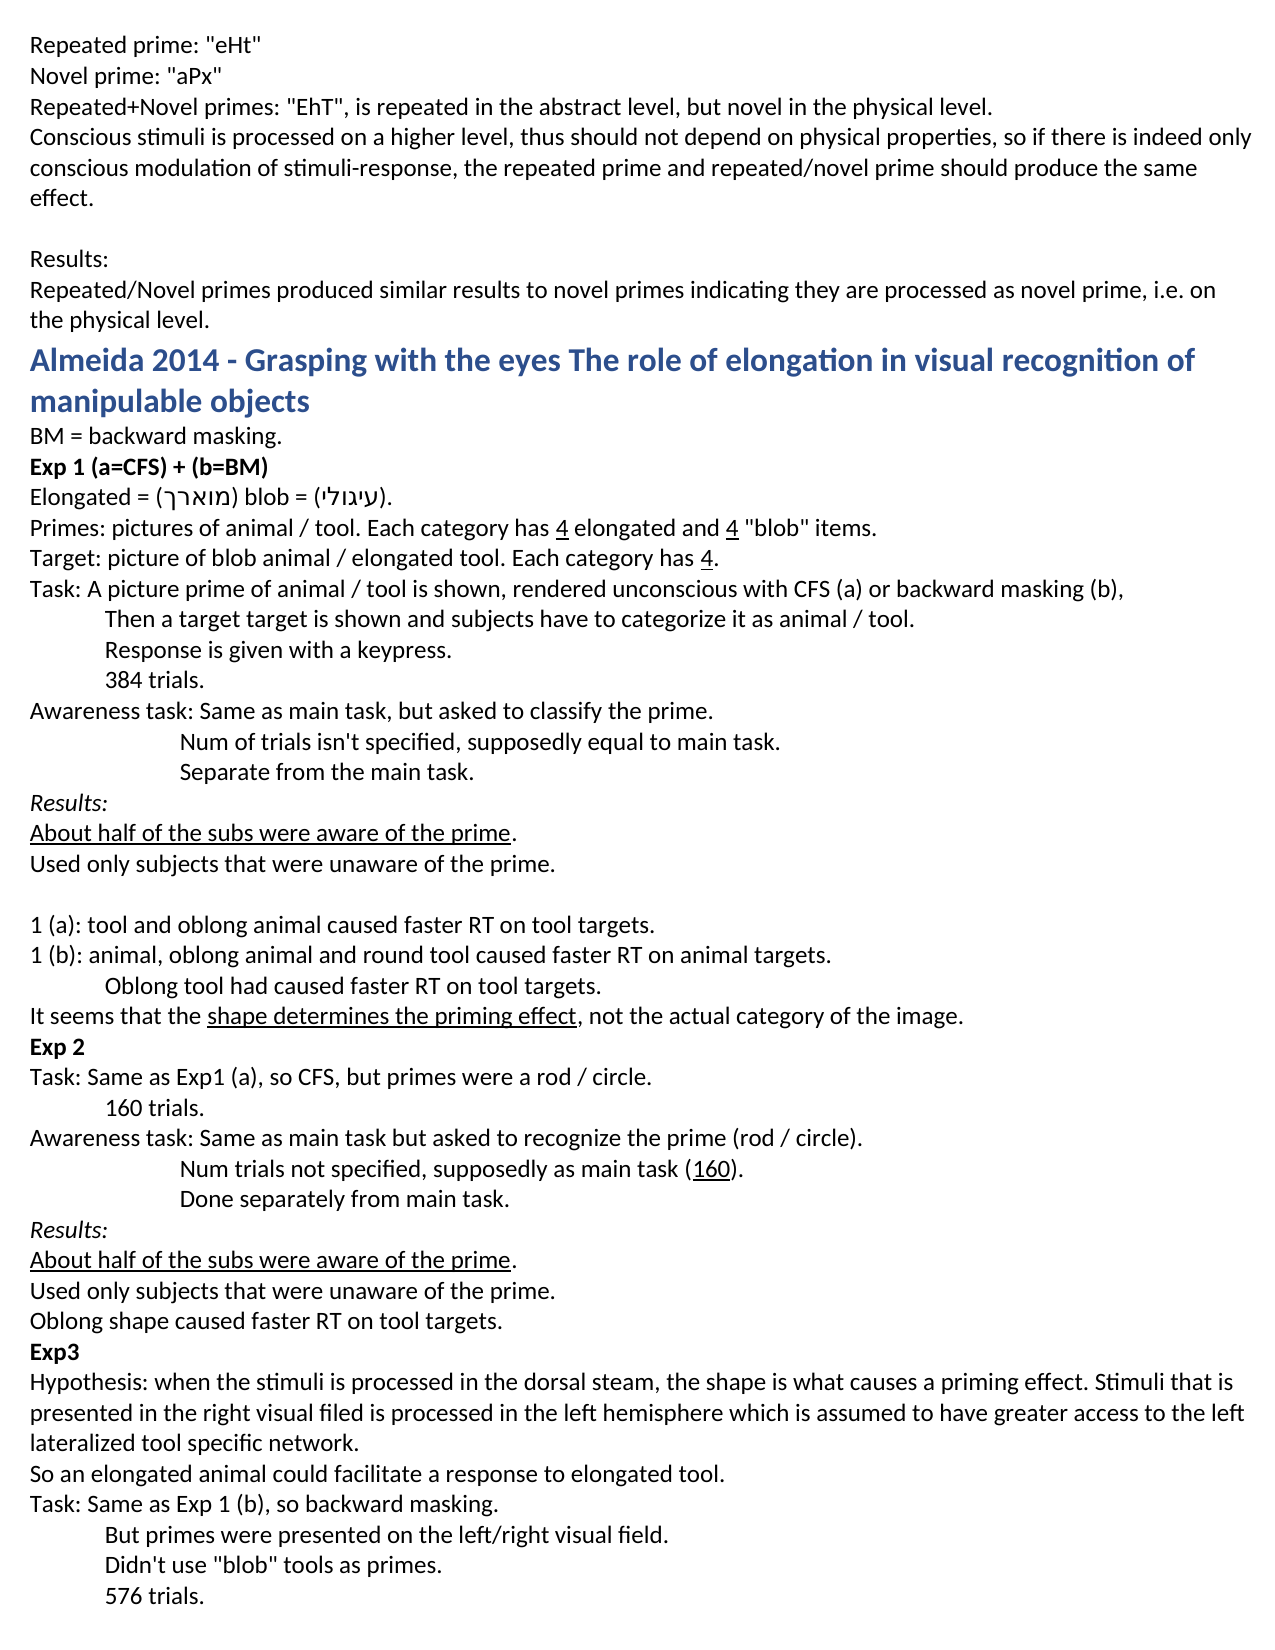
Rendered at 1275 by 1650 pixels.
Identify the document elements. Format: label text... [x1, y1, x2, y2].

text Repeated prime: "eHt" [29, 29, 1255, 60]
subtitle Almeida 2014 - Grasping with the eyes The role of elongation in visual recognition of manipulable objects [29, 339, 1255, 420]
text 1 (b): animal, oblong animal and round tool caused faster RT on animal targets. [29, 939, 1255, 970]
text Didn't use "blob" tools as primes. [29, 1550, 1255, 1580]
text Used only subjects that were unaware of the prime. [29, 1275, 1255, 1306]
text Repeated/Novel primes produced similar results to novel primes indicating they are processed as novel prime, i.e. on the physical level. [29, 274, 1255, 335]
text Task: Same as Exp 1 (b), so backward masking. [29, 1489, 1255, 1519]
text But primes were presented on the left/right visual field. [29, 1519, 1255, 1550]
text Num of trials isn't specified, supposedly equal to main task. [29, 726, 1255, 756]
text 384 trials. [29, 664, 1255, 695]
text 576 trials. [29, 1580, 1255, 1611]
text Task: Same as Exp1 (a), so CFS, but primes were a rod / circle. [29, 1061, 1255, 1092]
text Used only subjects that were unaware of the prime. [29, 848, 1255, 878]
text Then a target target is shown and subjects have to categorize it as animal / tool. [29, 603, 1255, 634]
text So an elongated animal could facilitate a response to elongated tool. [29, 1458, 1255, 1489]
text 1 (a): tool and oblong animal caused faster RT on tool targets. [29, 909, 1255, 939]
text Repeated+Novel primes: "EhT", is repeated in the abstract level, but novel in the physical level. [29, 91, 1255, 121]
text Primes: pictures of animal / tool. Each category has 4 elongated and 4 "blob" items. [29, 512, 1255, 542]
text Awareness task: Same as main task but asked to recognize the prime (rod / circle). [29, 1122, 1255, 1153]
text Exp 2 [29, 1031, 1255, 1061]
text Target: picture of blob animal / elongated tool. Each category has 4. [29, 542, 1255, 573]
text Task: A picture prime of animal / tool is shown, rendered unconscious with CFS (a) or backward masking (b), [29, 573, 1255, 603]
text Oblong tool had caused faster RT on tool targets. [29, 970, 1255, 1000]
text Conscious stimuli is processed on a higher level, thus should not depend on physical properties, so if there is indeed only conscious modulation of stimuli-response, the repeated prime and repeated/novel prime should produce the same effect. [29, 121, 1255, 213]
text Novel prime: "aPx" [29, 60, 1255, 91]
text Exp3 [29, 1336, 1255, 1367]
text Results: [29, 787, 1255, 817]
text It seems that the shape determines the priming effect, not the actual category of the image. [29, 1000, 1255, 1031]
text About half of the subs were aware of the prime. [29, 1244, 1255, 1275]
text About half of the subs were aware of the prime. [29, 817, 1255, 848]
text Elongated = (מוארך) blob = (עיגולי). [29, 481, 1255, 512]
text Results: [29, 1214, 1255, 1244]
text Results: [29, 243, 1255, 274]
text Hypothesis: when the stimuli is processed in the dorsal steam, the shape is what causes a priming effect. Stimuli that is presented in the right visual filed is processed in the left hemisphere which is assumed to have greater access to the left lateralized tool specific network. [29, 1367, 1255, 1458]
text Exp 1 (a=CFS) + (b=BM) [29, 451, 1255, 481]
text Response is given with a keypress. [29, 634, 1255, 664]
text Separate from the main task. [104, 756, 1255, 787]
text 160 trials. [29, 1092, 1255, 1122]
text Done separately from main task. [104, 1183, 1255, 1214]
text Awareness task: Same as main task, but asked to classify the prime. [29, 695, 1255, 726]
text BM = backward masking. [29, 420, 1255, 451]
text Oblong shape caused faster RT on tool targets. [29, 1306, 1255, 1336]
text Num trials not specified, supposedly as main task (160). [104, 1153, 1255, 1183]
